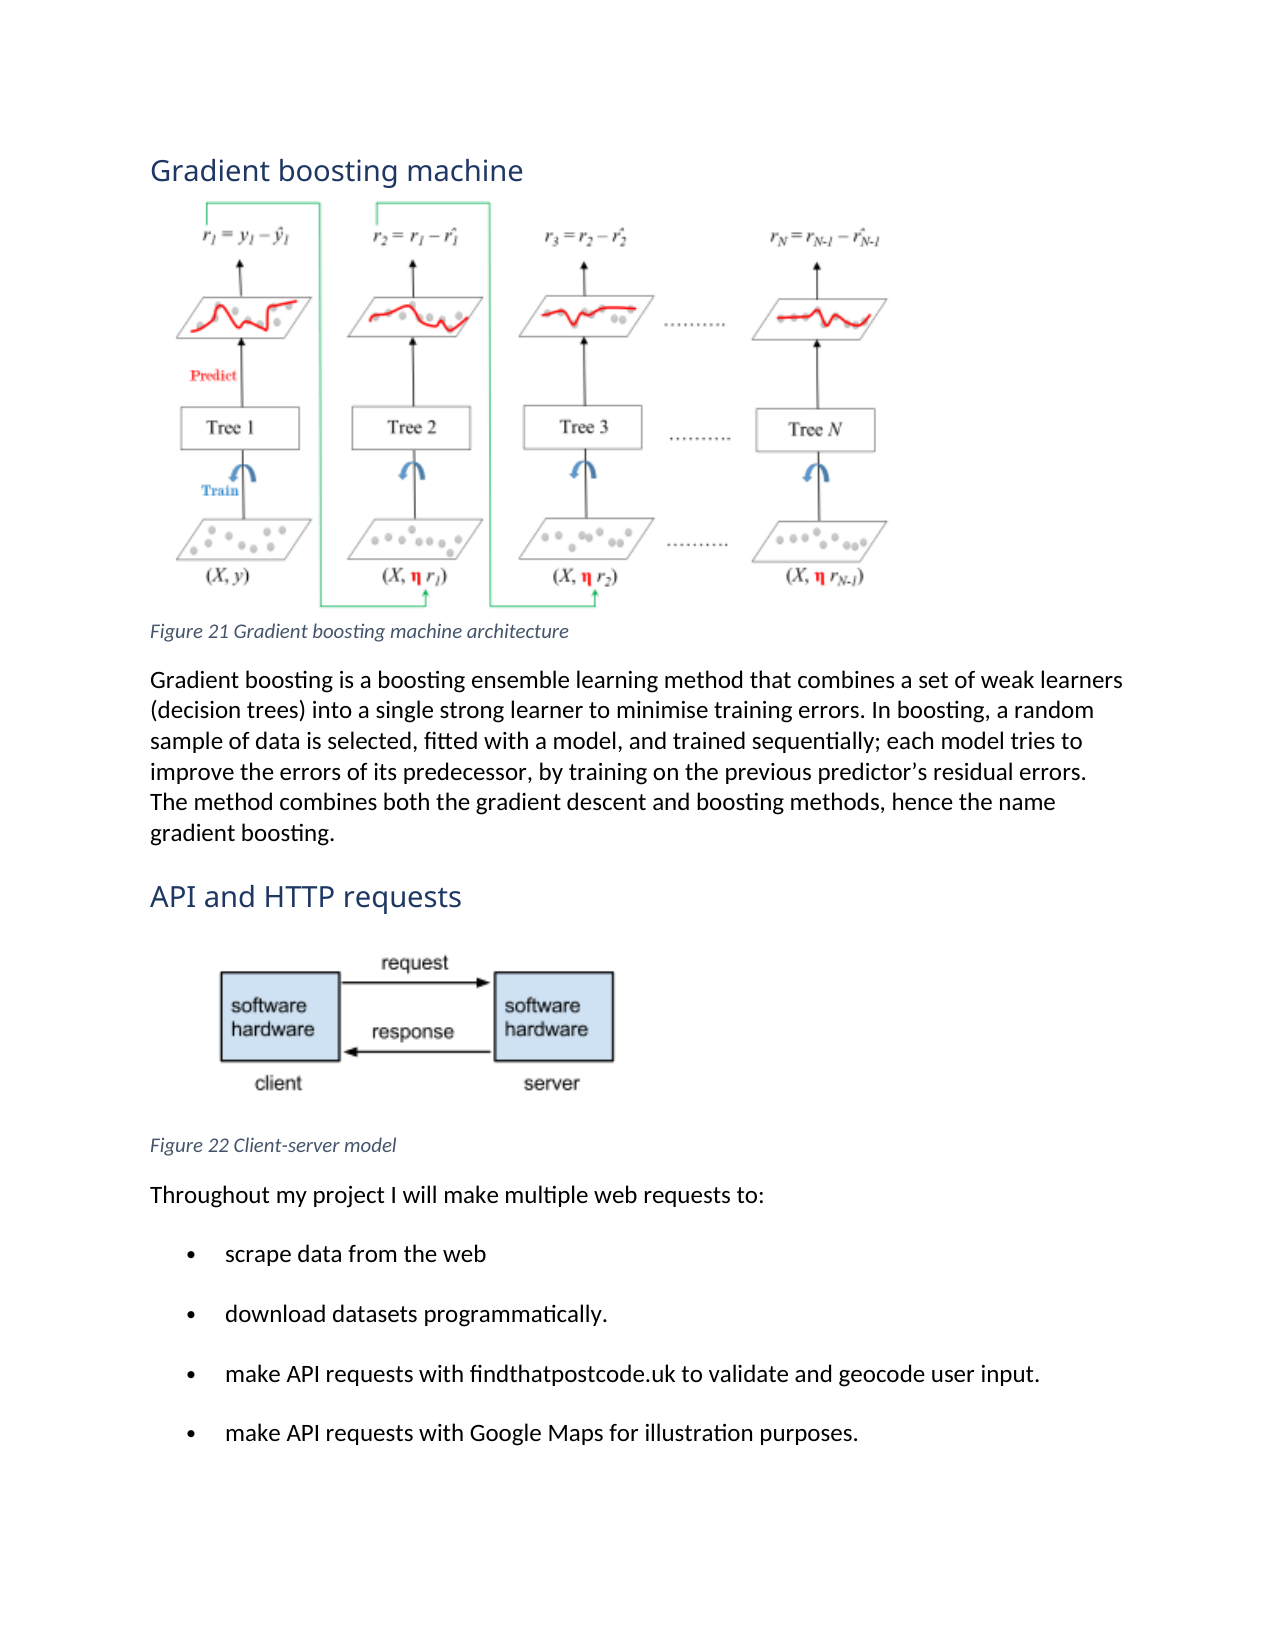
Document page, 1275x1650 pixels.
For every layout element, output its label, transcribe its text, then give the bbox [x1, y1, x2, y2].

list scrape data from the web [187, 1238, 1125, 1269]
picture [150, 919, 692, 1133]
list download datasets programmatically. [187, 1298, 1125, 1329]
list make API requests with Google Maps for illustration purposes. [187, 1417, 1125, 1448]
subtitle API and HTTP requests [150, 876, 1125, 916]
text Figure 21 Gradient boosting machine architecture [150, 618, 1125, 643]
text Figure 22 Client-server model [150, 1132, 1125, 1158]
picture [150, 192, 901, 615]
list make API requests with findthatpostcode.uk to validate and geocode user input. [187, 1358, 1125, 1388]
text Gradient boosting is a boosting ensemble learning method that combines a set of weak learners (decision trees) into a single strong learner to minimise training errors. In boosting, a random sample of data is selected, fitted with a model, and trained sequentially; each model tries to improve the errors of its predecessor, by training on the previous predictor’s residual errors. The method combines both the gradient descent and boosting methods, hence the name gradient boosting. [150, 664, 1125, 847]
text Throughout my project I will make multiple web requests to: [150, 1179, 1125, 1209]
